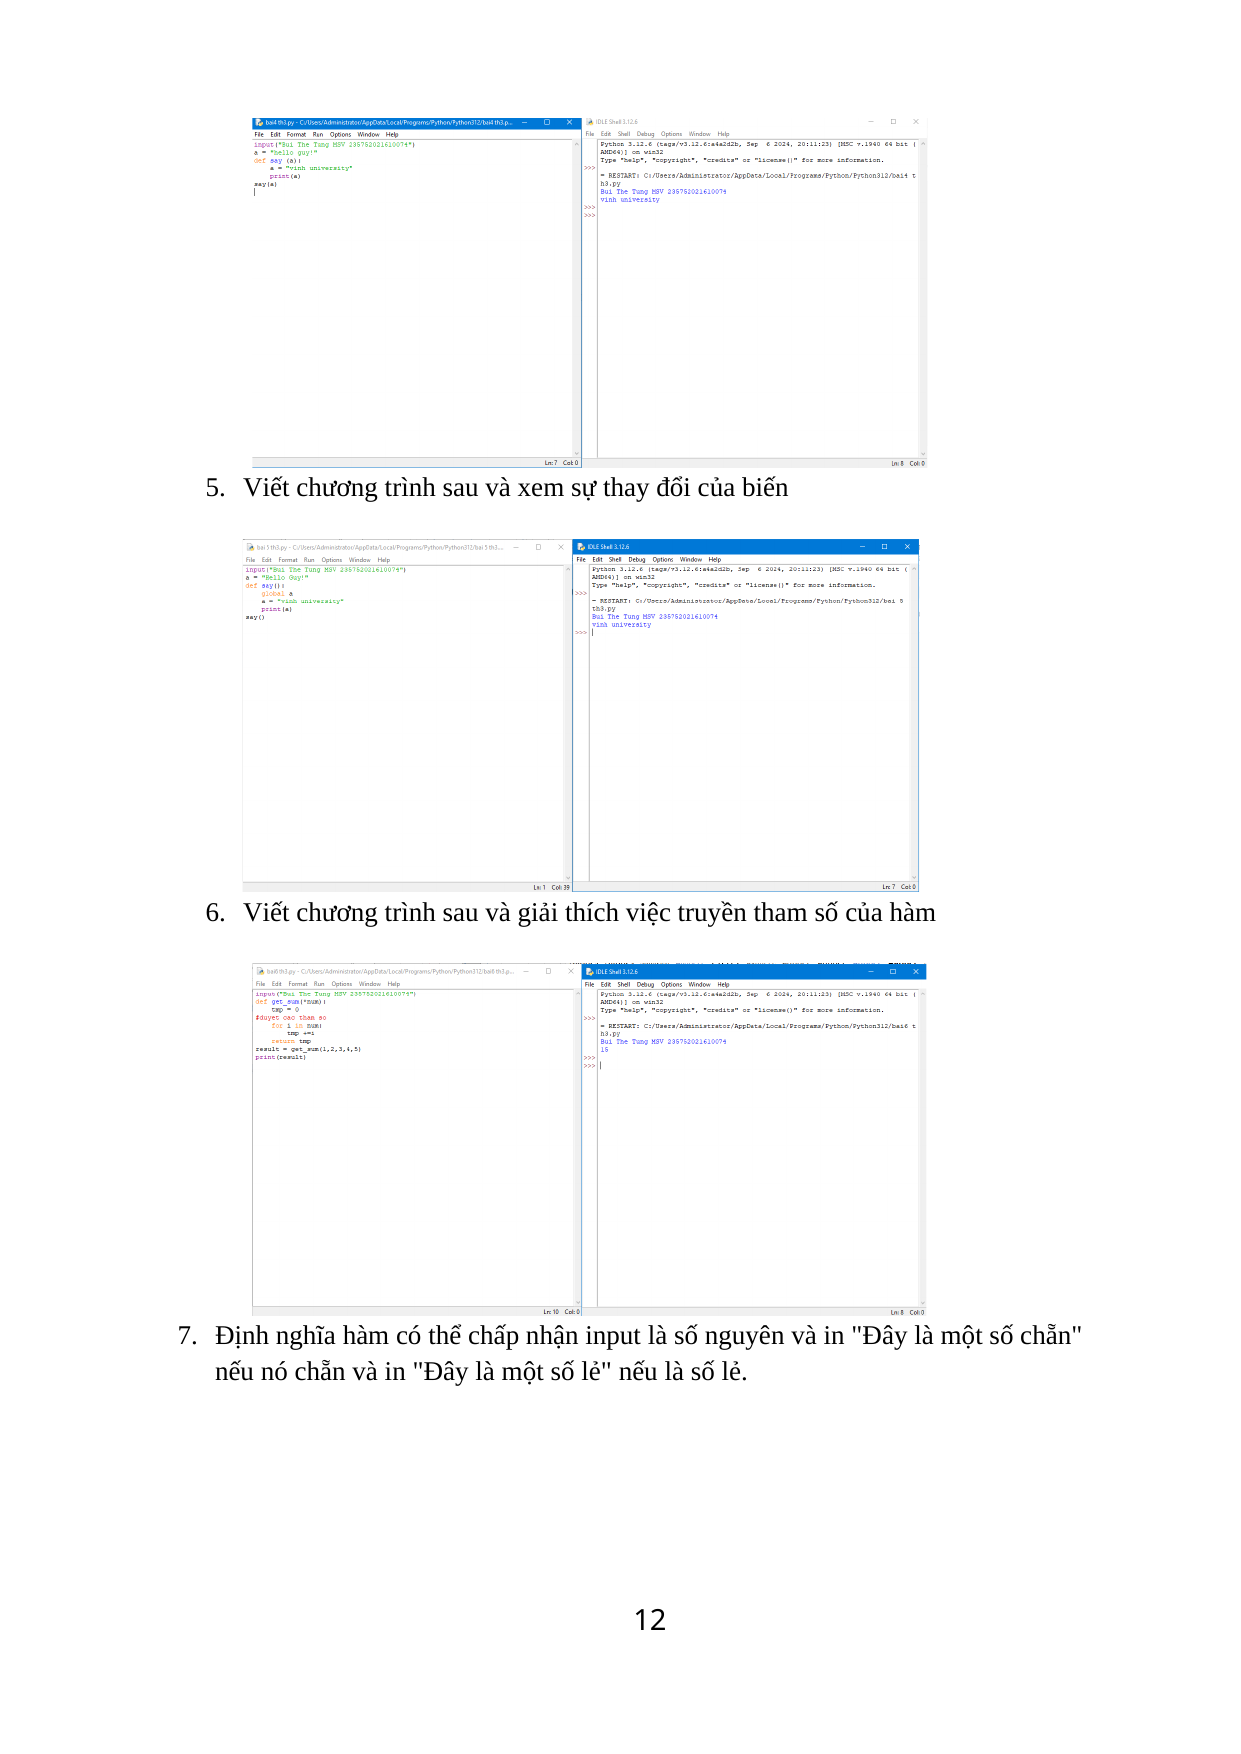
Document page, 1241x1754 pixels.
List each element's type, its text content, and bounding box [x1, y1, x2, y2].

list Viết chương trình sau và xem sự thay đổi của biến [205, 471, 1122, 503]
picture [252, 963, 927, 1316]
picture [252, 118, 928, 468]
picture [242, 539, 920, 892]
list Viết chương trình sau và giải thích việc truyền tham số của hàm [205, 896, 1122, 927]
list Định nghĩa hàm có thể chấp nhận input là số nguyên và in "Đây là một số chẵn" nếu nó chẵn và in "Đây là một số lẻ" nếu là số lẻ. [177, 1319, 1122, 1386]
